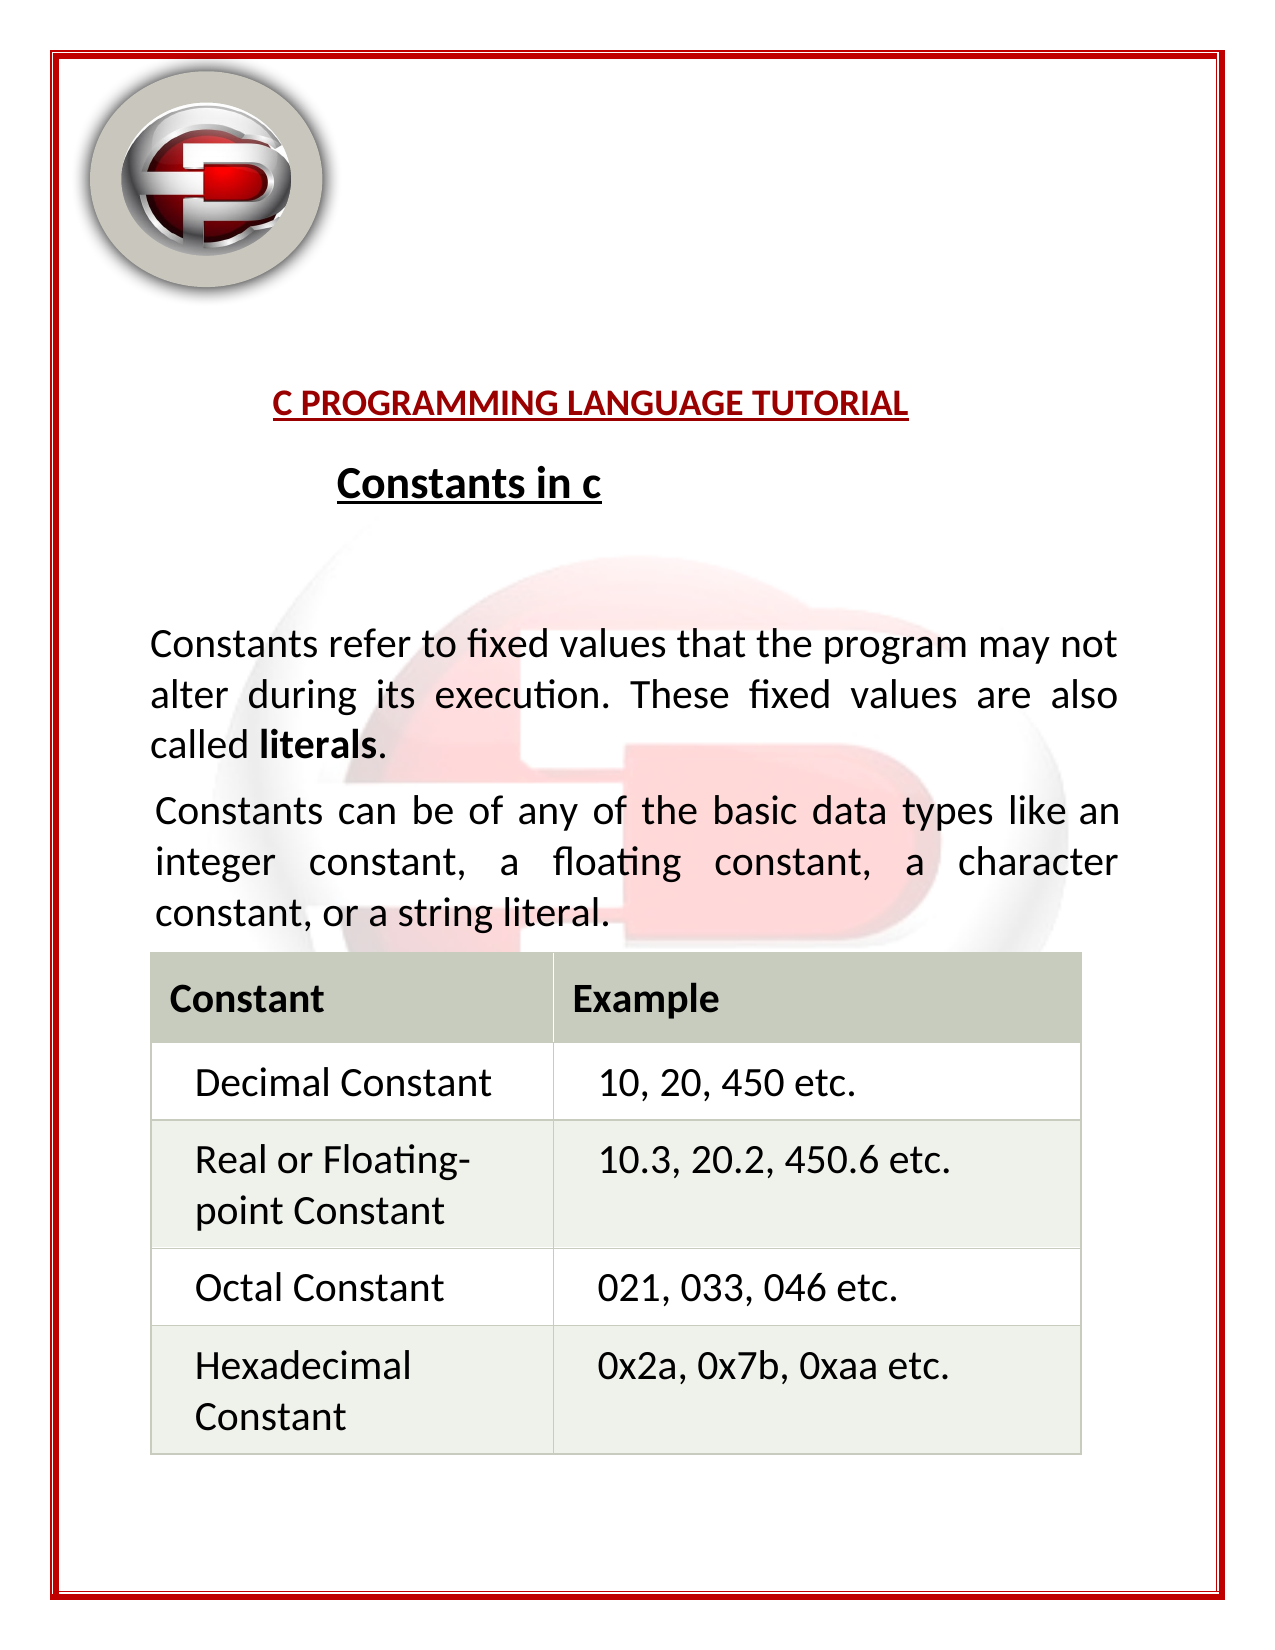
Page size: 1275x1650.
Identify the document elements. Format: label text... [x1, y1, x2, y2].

table_cell Real or Floating-point Constant [152, 1121, 553, 1247]
subtitle Constants in c [150, 454, 1125, 510]
list C PROGRAMMING LANGUAGE TUTORIAL [225, 379, 1125, 425]
table_header Example [554, 953, 1080, 1042]
text Constants refer to fixed values that the program may not alter during its execution. These fixed values are also called literals. [150, 617, 1120, 769]
table_cell 10.3, 20.2, 450.6 etc. [554, 1121, 1080, 1247]
table_cell 10, 20, 450 etc. [554, 1043, 1080, 1119]
table_cell 021, 033, 046 etc. [554, 1249, 1080, 1325]
table_cell Octal Constant [152, 1249, 553, 1325]
picture [122, 103, 291, 255]
table_cell Hexadecimal Constant [152, 1326, 553, 1453]
text Constants can be of any of the basic data types like an integer constant, a floating constant, a character constant, or a string literal. [155, 784, 1120, 937]
table_header Constant [152, 953, 553, 1042]
table_cell Decimal Constant [152, 1043, 553, 1119]
table_cell 0x2a, 0x7b, 0xaa etc. [554, 1326, 1080, 1453]
